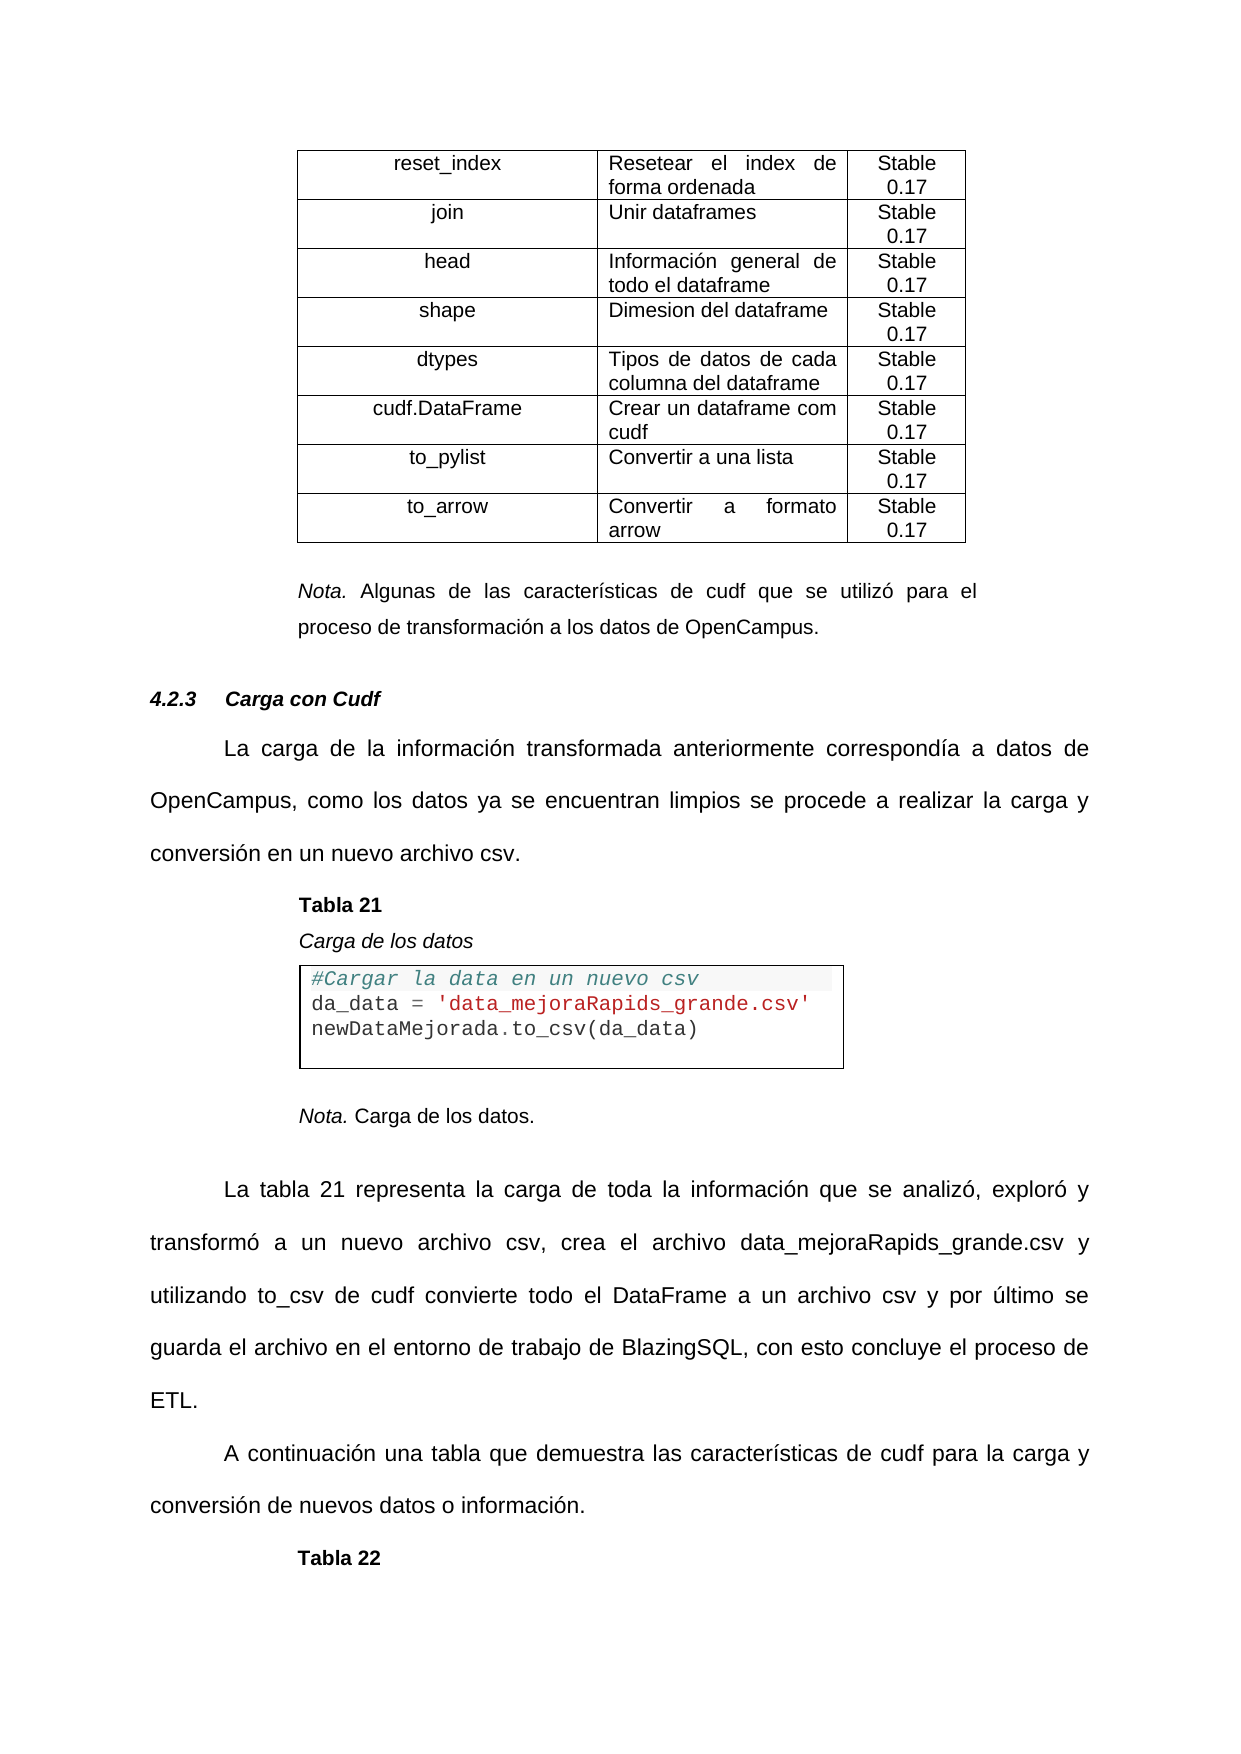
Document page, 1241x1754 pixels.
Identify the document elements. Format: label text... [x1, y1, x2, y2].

table_cell Información general de todo el dataframe [598, 249, 847, 297]
table_cell Stable 0.17 [848, 151, 965, 199]
table_cell cudf.DataFrame [298, 396, 597, 444]
table_cell to_arrow [298, 494, 597, 542]
list Tabla 21 [299, 893, 925, 917]
text La tabla 21 representa la carga de toda la información que se analizó, exploró y transformó a un nuevo archivo csv, crea el archivo data_mejoraRapids_grande.csv y utilizando to_csv de cudf convierte todo el DataFrame a un archivo csv y por último se guarda el archivo en el entorno de trabajo de BlazingSQL, con esto concluye el proceso de ETL. [150, 1176, 1090, 1413]
table_cell reset_index [298, 151, 597, 199]
table_cell head [298, 249, 597, 297]
table_cell Tipos de datos de cada columna del dataframe [598, 347, 847, 395]
table_cell Stable 0.17 [848, 298, 965, 346]
table_cell Convertir a una lista [598, 445, 847, 493]
text Nota. Algunas de las características de cudf que se utilizó para el proceso de transformación a los datos de OpenCampus. [298, 579, 978, 639]
table_cell Stable 0.17 [848, 445, 965, 493]
text La carga de la información transformada anteriormente correspondía a datos de OpenCampus, como los datos ya se encuentran limpios se procede a realizar la carga y conversión en un nuevo archivo csv. [150, 735, 1090, 866]
table_cell Stable 0.17 [848, 200, 965, 248]
table_cell Unir dataframes [598, 200, 847, 248]
table_header #Cargar la data en un nuevo csv da_data = 'data_mejoraRapids_grande.csv' newDataMejorada.to_csv(da_data) [301, 966, 843, 1067]
table_cell join [298, 200, 597, 248]
table_cell to_pylist [298, 445, 597, 493]
table_cell Stable 0.17 [848, 249, 965, 297]
table_cell Convertir a formato arrow [598, 494, 847, 542]
text Carga de los datos [299, 929, 1090, 953]
table_cell shape [298, 298, 597, 346]
table_cell Dimesion del dataframe [598, 298, 847, 346]
text Tabla 22 [239, 1546, 1090, 1569]
table_cell Stable 0.17 [848, 347, 965, 395]
table_cell Stable 0.17 [848, 396, 965, 444]
list Nota. Carga de los datos. [299, 1104, 925, 1128]
table_cell Crear un dataframe com cudf [598, 396, 847, 444]
subtitle Carga con Cudf [150, 687, 1090, 711]
table_cell Stable 0.17 [848, 494, 965, 542]
table_cell Resetear el index de forma ordenada [598, 151, 847, 199]
table_cell dtypes [298, 347, 597, 395]
text A continuación una tabla que demuestra las características de cudf para la carga y conversión de nuevos datos o información. [150, 1440, 1090, 1519]
